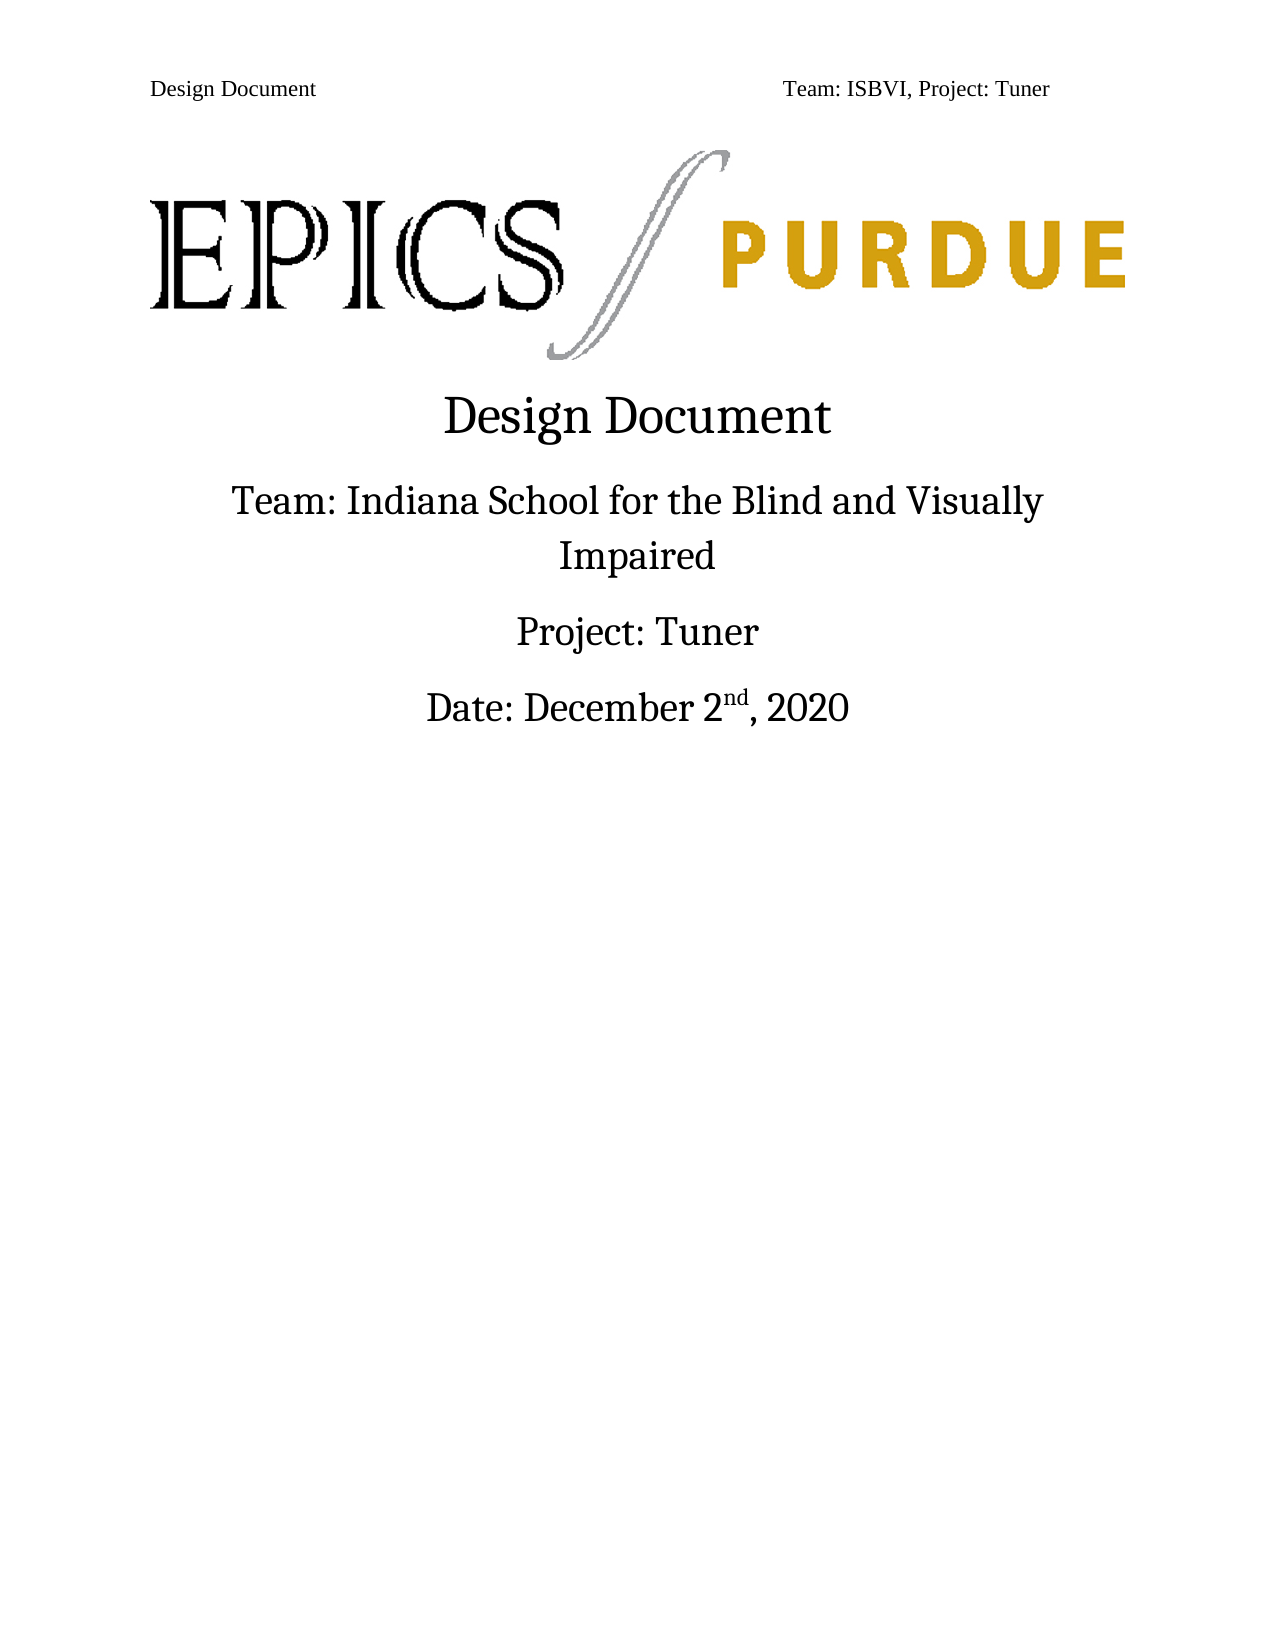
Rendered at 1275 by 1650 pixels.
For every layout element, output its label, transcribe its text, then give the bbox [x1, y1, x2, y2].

picture [150, 150, 1125, 360]
text Team: Indiana School for the Blind and Visually Impaired [150, 477, 1125, 580]
text Design Document [150, 384, 1125, 447]
text Date: December 2nd, 2020 [150, 684, 1125, 732]
text Project: Tuner [150, 608, 1125, 656]
